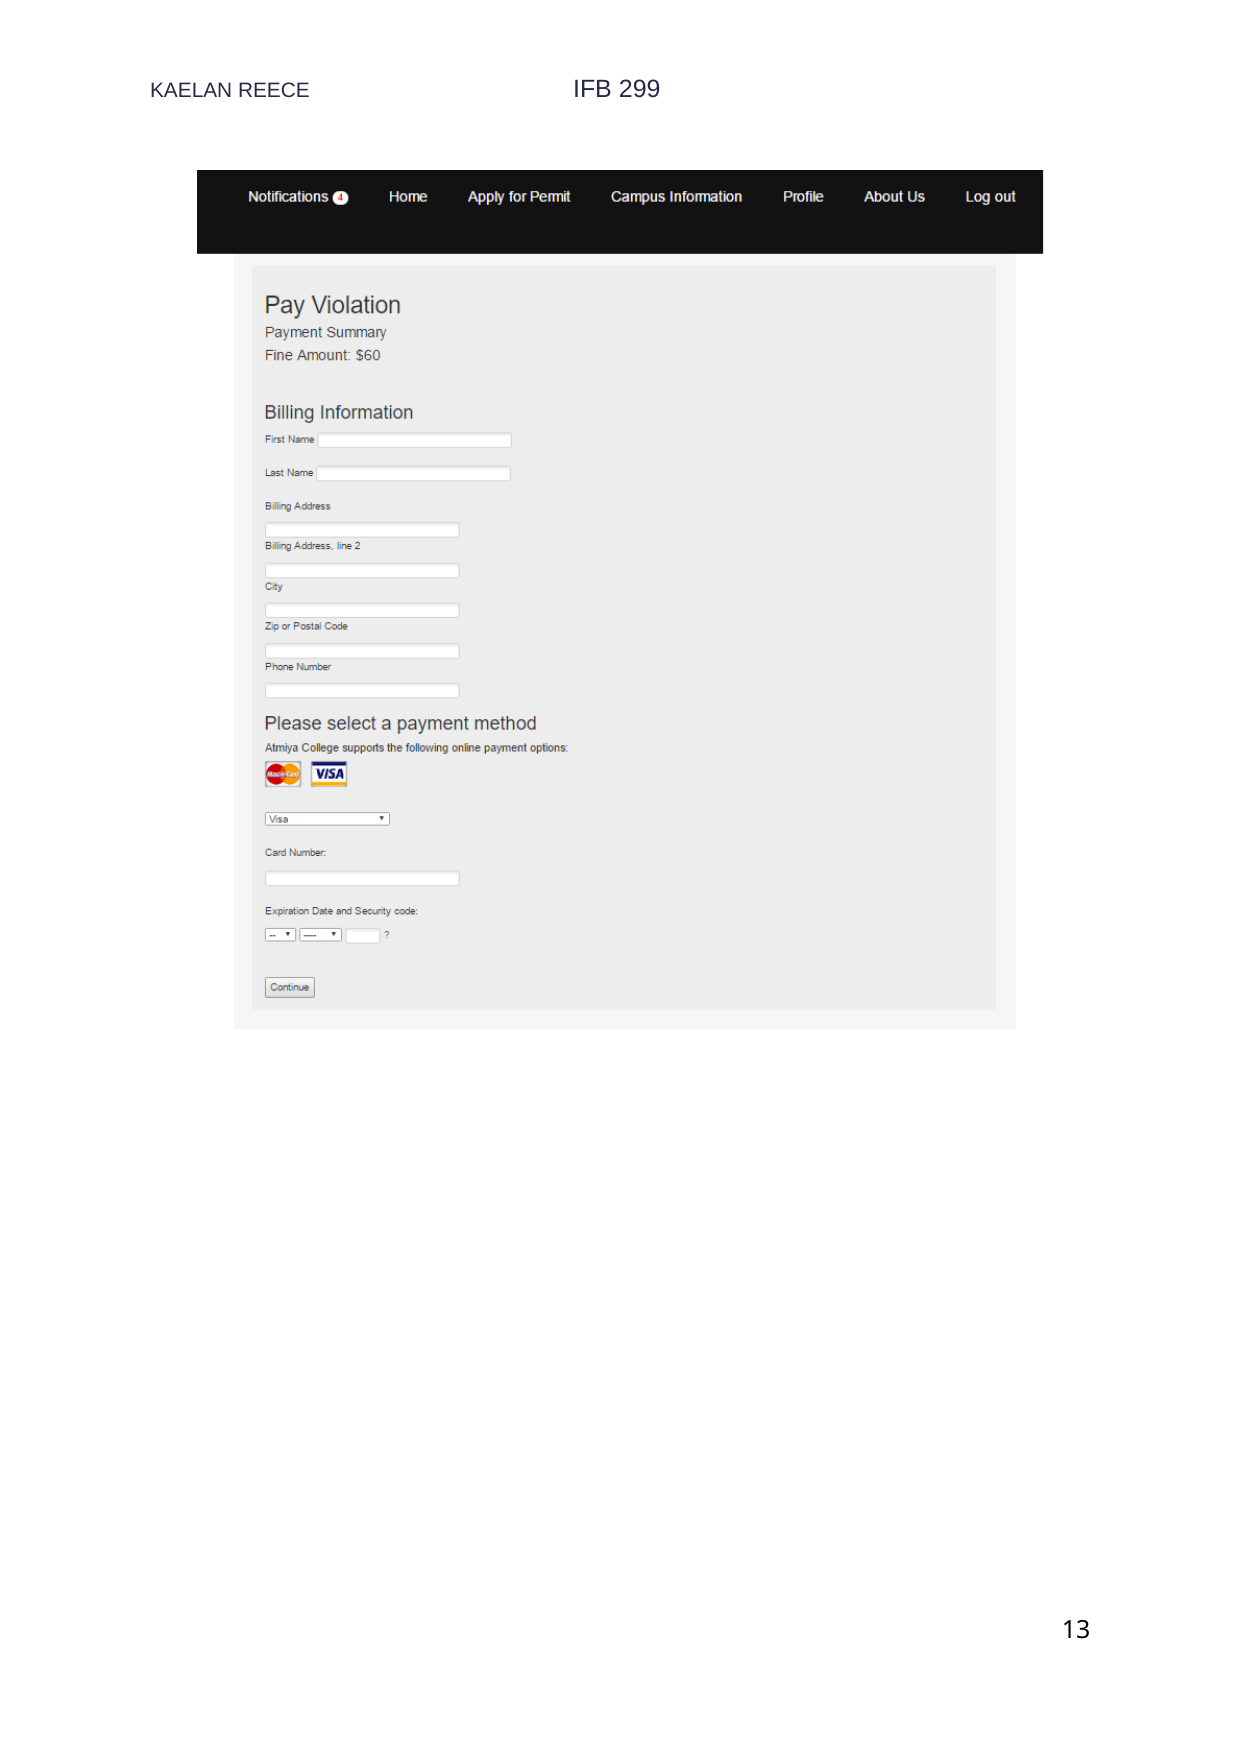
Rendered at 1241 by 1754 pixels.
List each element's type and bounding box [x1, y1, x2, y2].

picture [197, 170, 1044, 1043]
